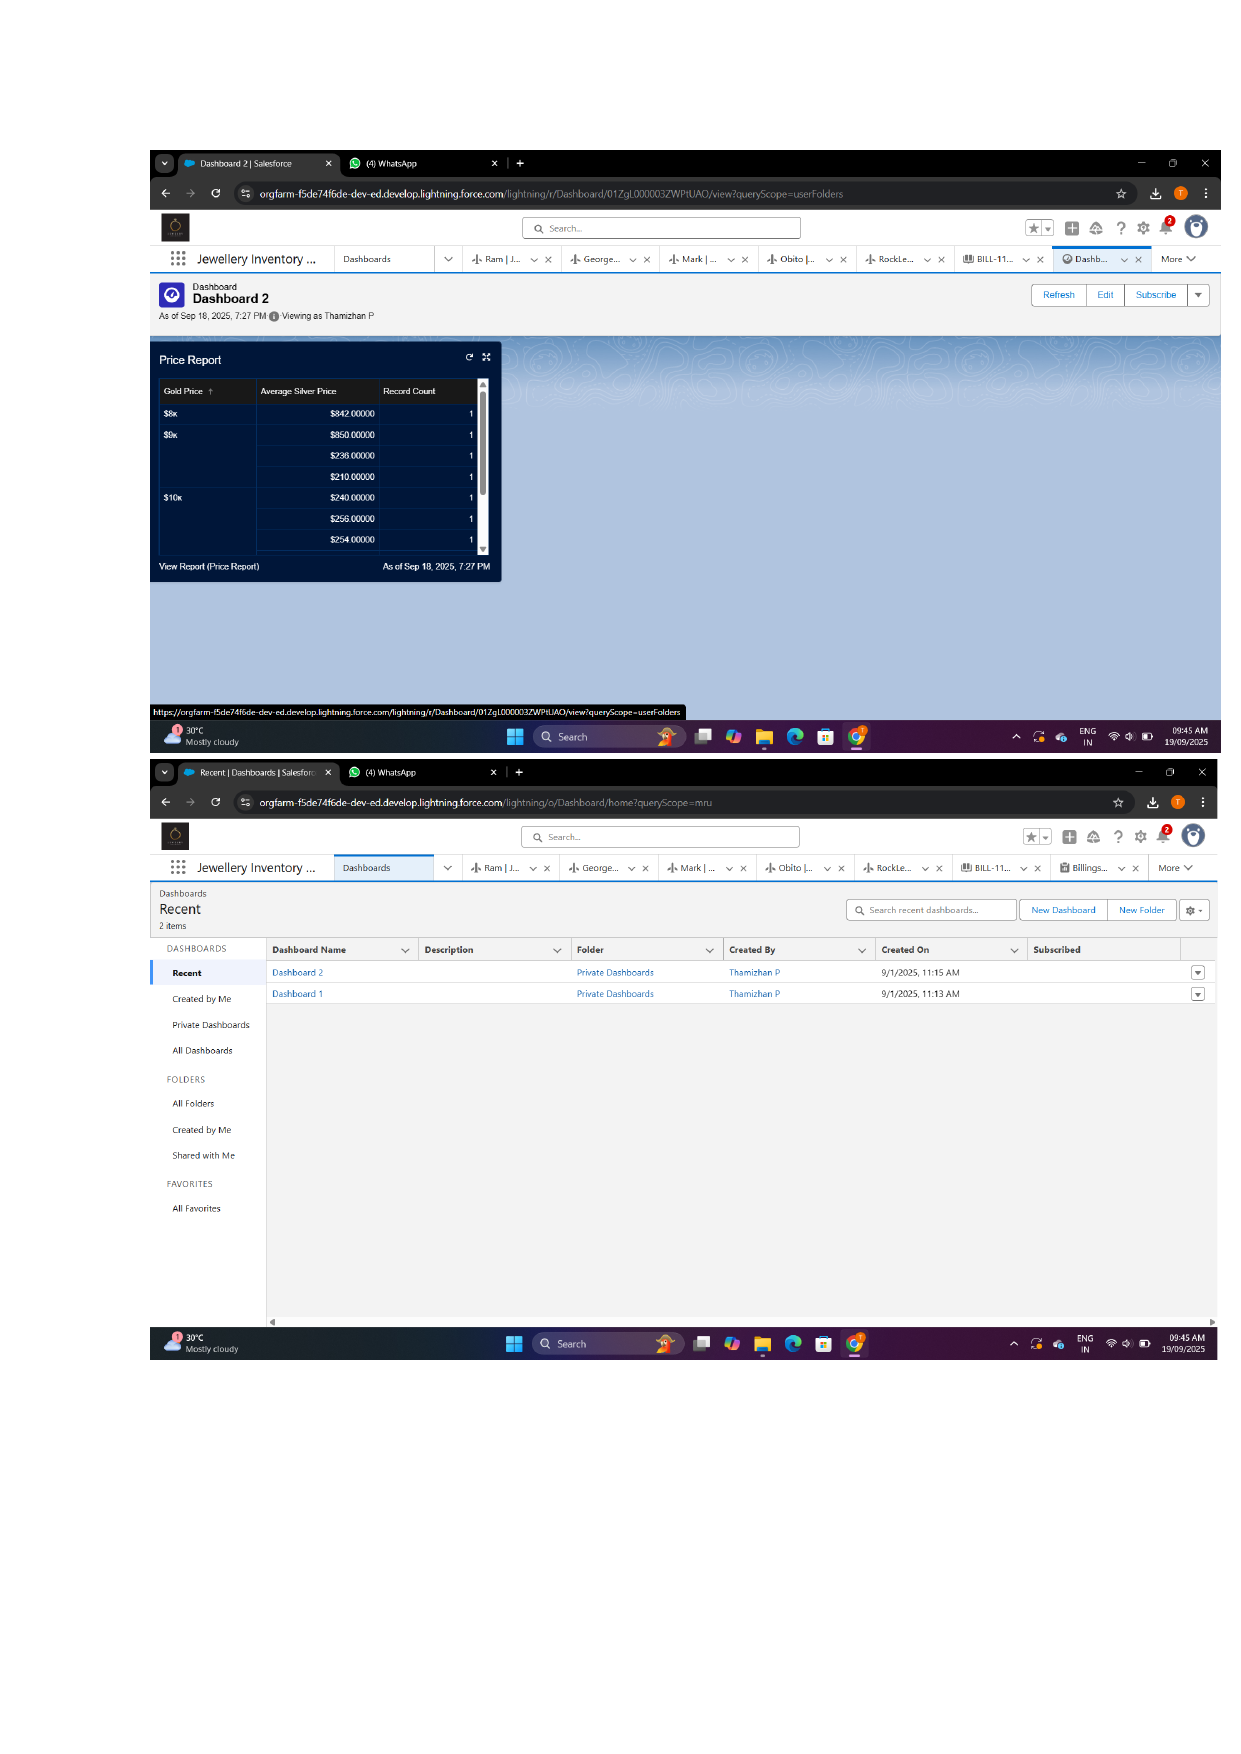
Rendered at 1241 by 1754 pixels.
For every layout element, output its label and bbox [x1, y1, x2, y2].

picture [150, 150, 1221, 753]
picture [150, 759, 1218, 1360]
